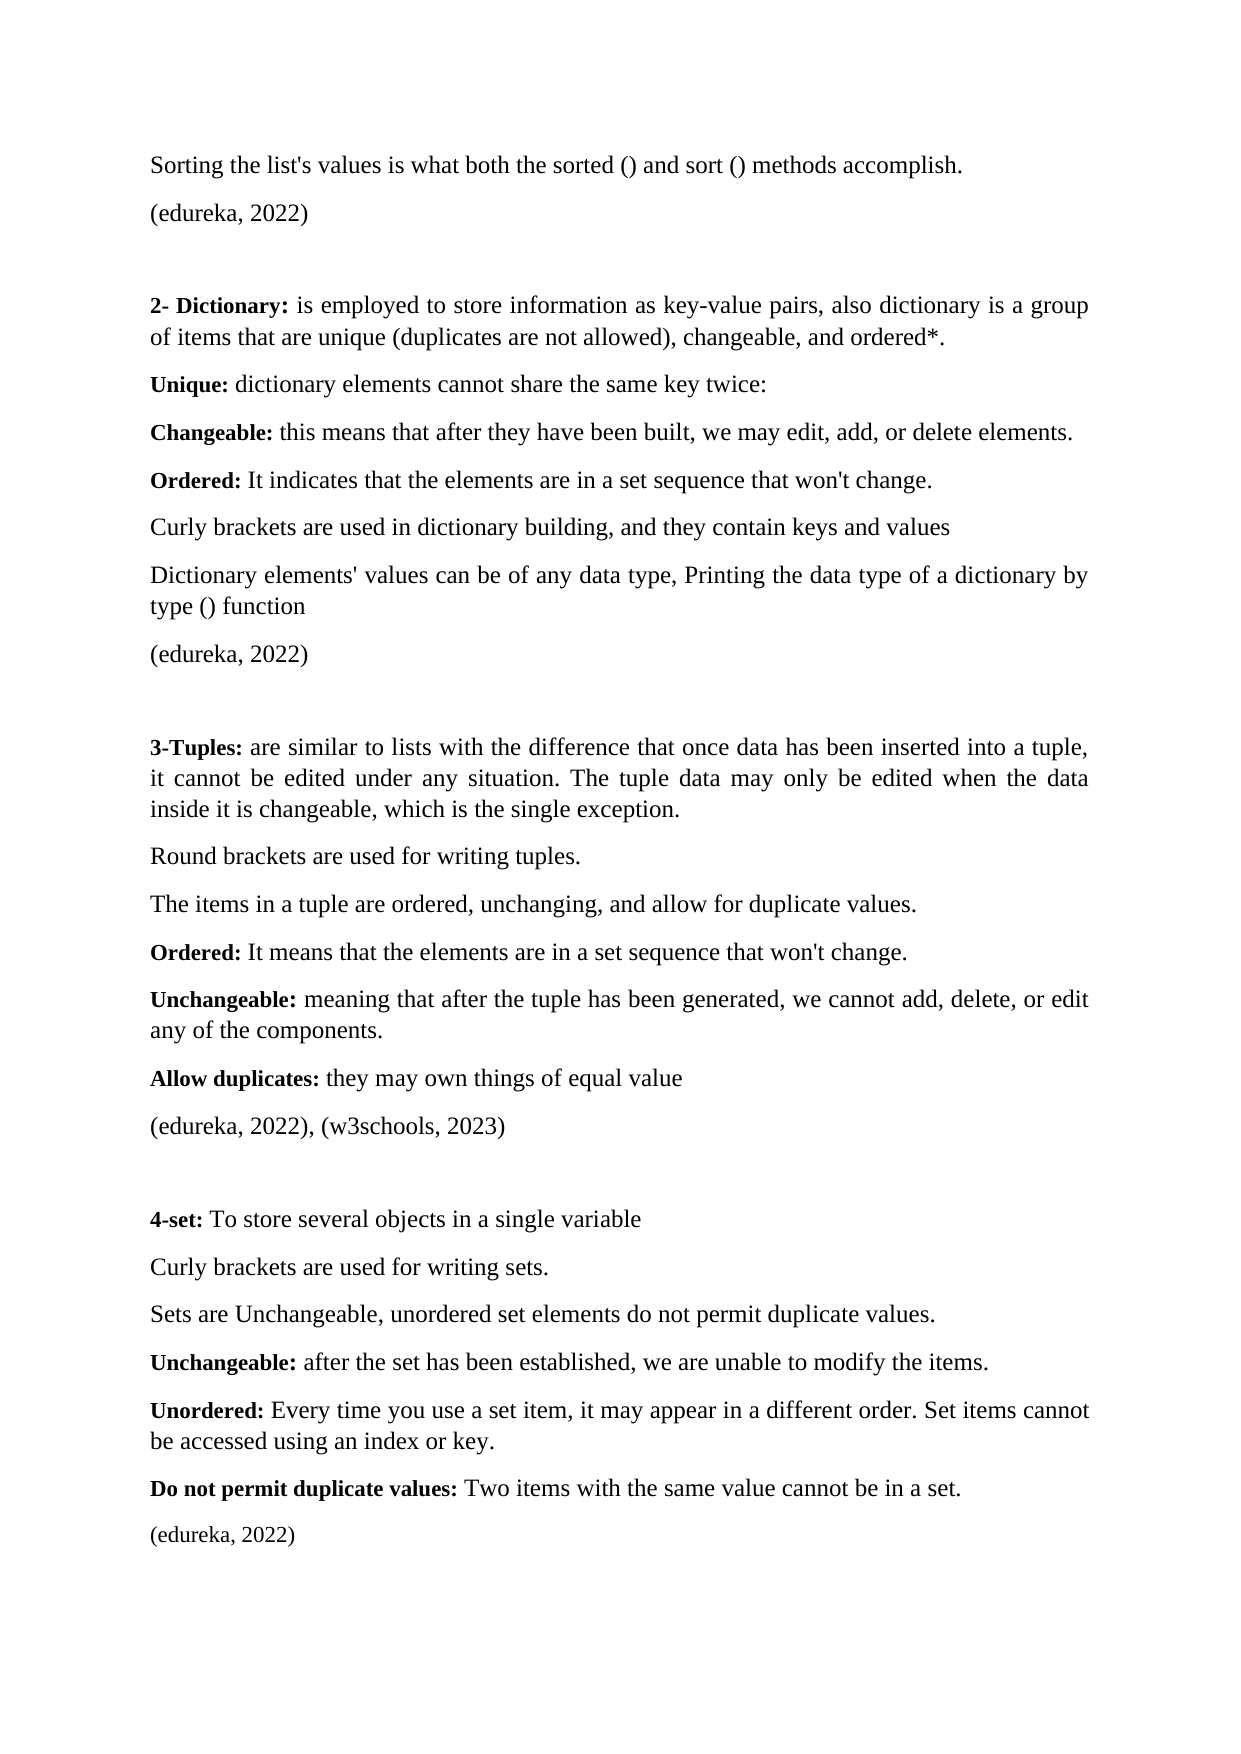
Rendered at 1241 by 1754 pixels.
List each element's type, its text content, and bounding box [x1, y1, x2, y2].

text Unordered: Every time you use a set item, it may appear in a different order. Set items cannot be accessed using an index or key. [150, 1395, 1090, 1454]
text Sorting the list's values is what both the sorted () and sort () methods accomplish. [150, 150, 1090, 179]
text 4-set: To store several objects in a single variable [150, 1204, 1090, 1233]
text Curly brackets are used in dictionary building, and they contain keys and values [150, 512, 1090, 541]
text The items in a tuple are ordered, unchanging, and allow for duplicate values. [150, 889, 1090, 918]
text (edureka, 2022) [150, 1521, 1090, 1547]
text Unchangeable: meaning that after the tuple has been generated, we cannot add, delete, or edit any of the components. [150, 984, 1090, 1044]
text Dictionary elements' values can be of any data type, Printing the data type of a dictionary by type () function [150, 560, 1090, 620]
text 2- Dictionary: is employed to store information as key-value pairs, also dictionary is a group of items that are unique (duplicates are not allowed), changeable, and ordered*. [150, 291, 1090, 350]
text Curly brackets are used for writing sets. [150, 1252, 1090, 1280]
text Ordered: It indicates that the elements are in a set sequence that won't change. [150, 465, 1090, 493]
text (edureka, 2022) [150, 639, 1090, 668]
text (edureka, 2022) [150, 198, 1090, 226]
text Sets are Unchangeable, unordered set elements do not permit duplicate values. [150, 1299, 1090, 1328]
text 3-Tuples: are similar to lists with the difference that once data has been inserted into a tuple, it cannot be edited under any situation. The tuple data may only be edited when the data inside it is changeable, which is the single exception. [150, 732, 1090, 822]
text Do not permit duplicate values: Two items with the same value cannot be in a set. [150, 1473, 1090, 1502]
text Changeable: this means that after they have been built, we may edit, add, or delete elements. [150, 417, 1090, 446]
text Unique: dictionary elements cannot share the same key twice: [150, 369, 1090, 398]
text Round brackets are used for writing tuples. [150, 841, 1090, 870]
text Unchangeable: after the set has been established, we are unable to modify the items. [150, 1347, 1090, 1376]
text Allow duplicates: they may own things of equal value [150, 1063, 1090, 1092]
text Ordered: It means that the elements are in a set sequence that won't change. [150, 937, 1090, 966]
text (edureka, 2022), (w3schools, 2023) [150, 1111, 1090, 1140]
